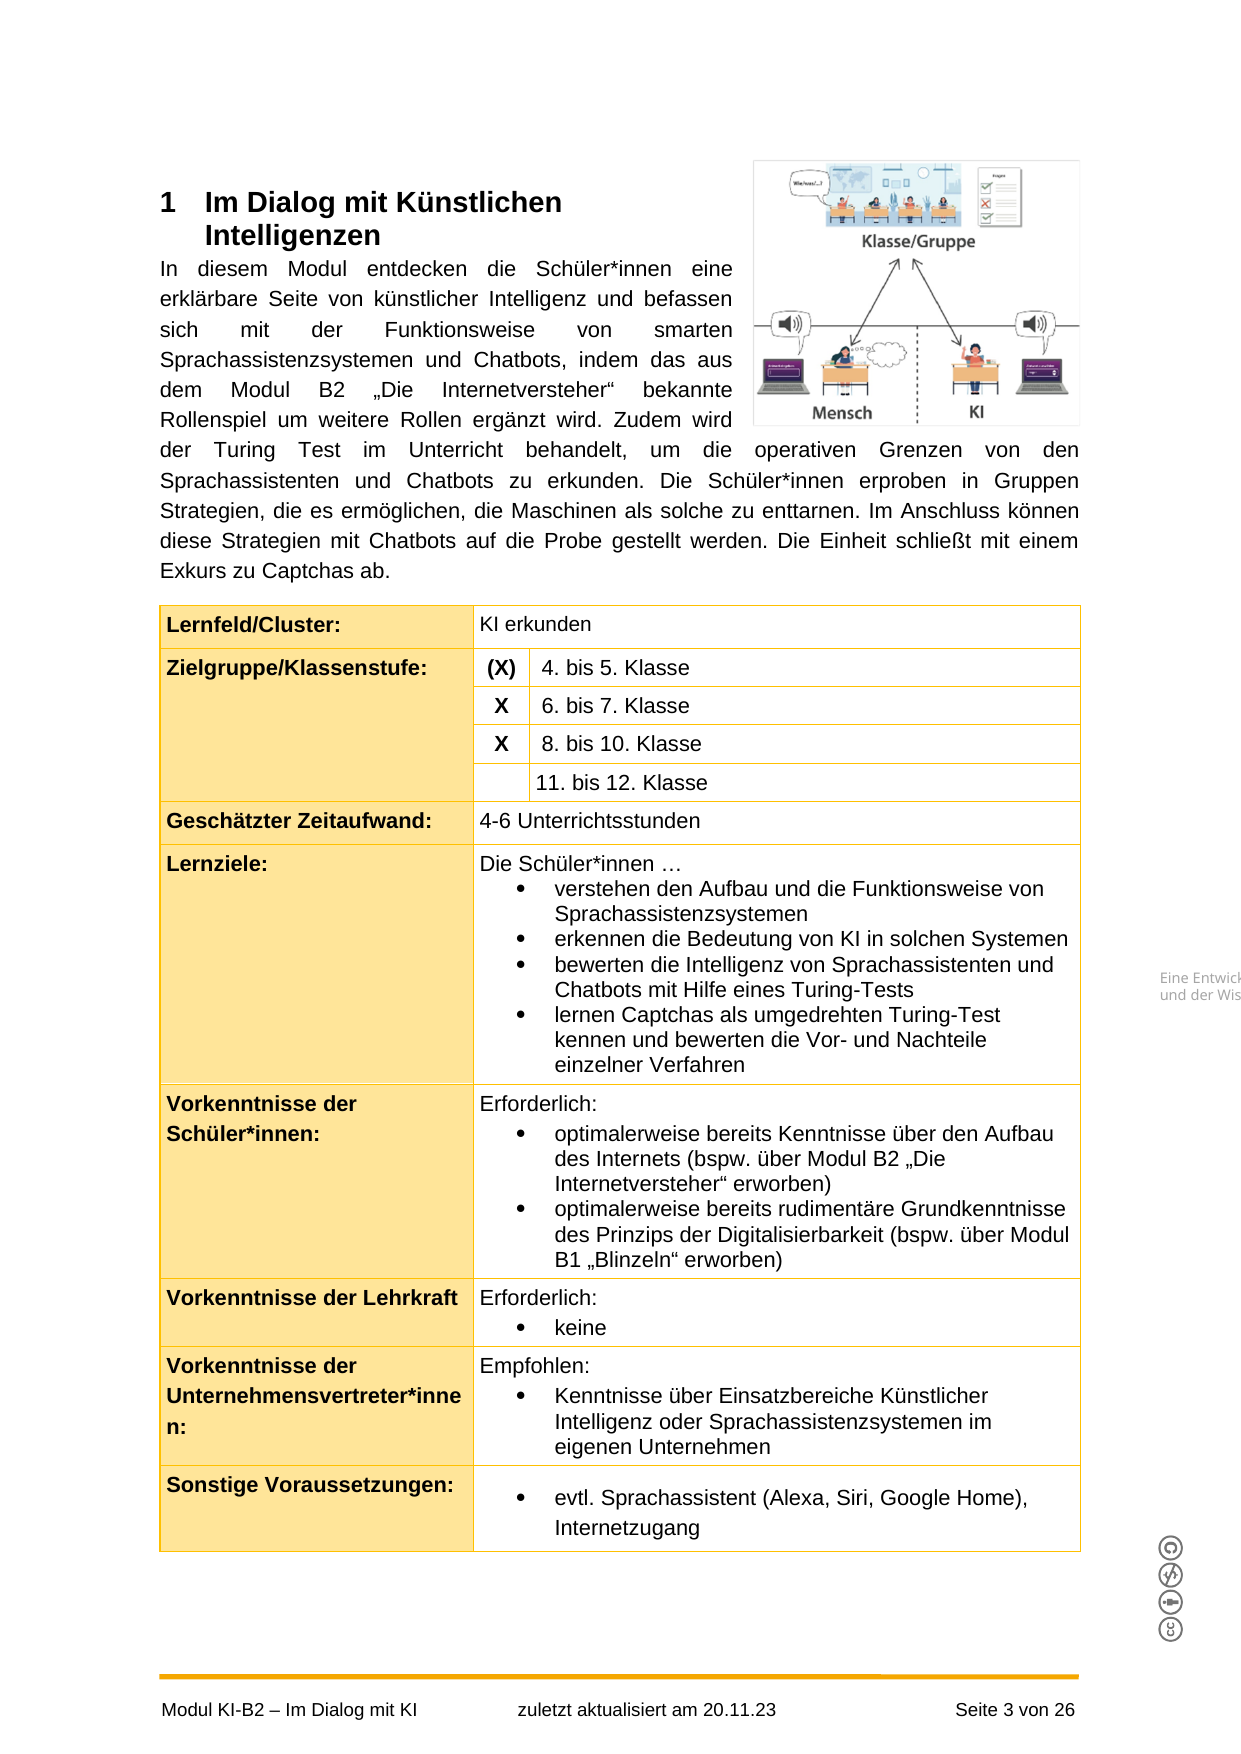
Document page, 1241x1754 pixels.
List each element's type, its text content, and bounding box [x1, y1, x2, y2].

table_cell Die Schüler*innen … verstehen den Aufbau und die Funktionsweise von Sprachassistenzsystemen erkennen die Bedeutung von KI in solchen Systemen bewerten die Intelligenz von Sprachassistenten und Chatbots mit Hilfe eines Turing-Tests lernen Captchas als umgedrehten Turing-Test kennen und bewerten die Vor- und Nachteile einzelner Verfahren [474, 845, 1080, 1083]
table_cell 11. bis 12. Klasse [530, 764, 1080, 801]
table_cell Vorkenntnisse der Lehrkraft [161, 1279, 473, 1346]
table_cell Vorkenntnisse der Schüler*innen: [161, 1085, 473, 1278]
table_header KI erkunden [474, 606, 1080, 648]
table_cell [474, 764, 529, 801]
table_cell 6. bis 7. Klasse [530, 687, 1080, 724]
table_cell Sonstige Voraussetzungen: [161, 1466, 473, 1551]
table_cell X [474, 687, 529, 724]
table_cell 4. bis 5. Klasse [530, 649, 1080, 686]
table_cell Lernziele: [161, 845, 473, 1083]
text In diesem Modul entdecken die Schüler*innen eine erklärbare Seite von künstlicher Intelligenz und befassen sich mit der Funktionsweise von smarten Sprachassistenzsystemen und Chatbots, indem das aus dem Modul B2 „Die Internetversteher“ bekannte Rollenspiel um weitere Rollen ergänzt wird. Zudem wird der Turing Test im Unterricht behandelt, um die operativen Grenzen von den Sprachassistenten und Chatbots zu erkunden. Die Schüler*innen erproben in Gruppen Strategien, die es ermöglichen, die Maschinen als solche zu enttarnen. Im Anschluss können diese Strategien mit Chatbots auf die Probe gestellt werden. Die Einheit schließt mit einem Exkurs zu Captchas ab. [159, 256, 1081, 583]
picture [752, 159, 1081, 427]
table_cell 8. bis 10. Klasse [530, 725, 1080, 762]
subtitle Im Dialog mit Künstlichen Intelligenzen [159, 185, 752, 252]
table_cell Geschätzter Zeitaufwand: [161, 802, 473, 844]
table_cell Zielgruppe/Klassenstufe: [161, 649, 473, 801]
table_cell Erforderlich: optimalerweise bereits Kenntnisse über den Aufbau des Internets (bspw. über Modul B2 „Die Internetversteher“ erworben) optimalerweise bereits rudimentäre Grundkenntnisse des Prinzips der Digitalisierbarkeit (bspw. über Modul B1 „Blinzeln“ erworben) [474, 1085, 1080, 1278]
table_cell Vorkenntnisse der Unternehmensvertreter*innen: [161, 1347, 473, 1465]
table_header Lernfeld/Cluster: [161, 606, 473, 648]
table_cell (X) [474, 649, 529, 686]
table_cell Empfohlen: Kenntnisse über Einsatzbereiche Künstlicher Intelligenz oder Sprachassistenzsystemen im eigenen Unternehmen [474, 1347, 1080, 1465]
table_cell X [474, 725, 529, 762]
table_cell evtl. Sprachassistent (Alexa, Siri, Google Home), Internetzugang [474, 1466, 1080, 1551]
table_cell 4-6 Unterrichtsstunden [474, 802, 1080, 844]
table_cell Erforderlich: keine [474, 1279, 1080, 1346]
